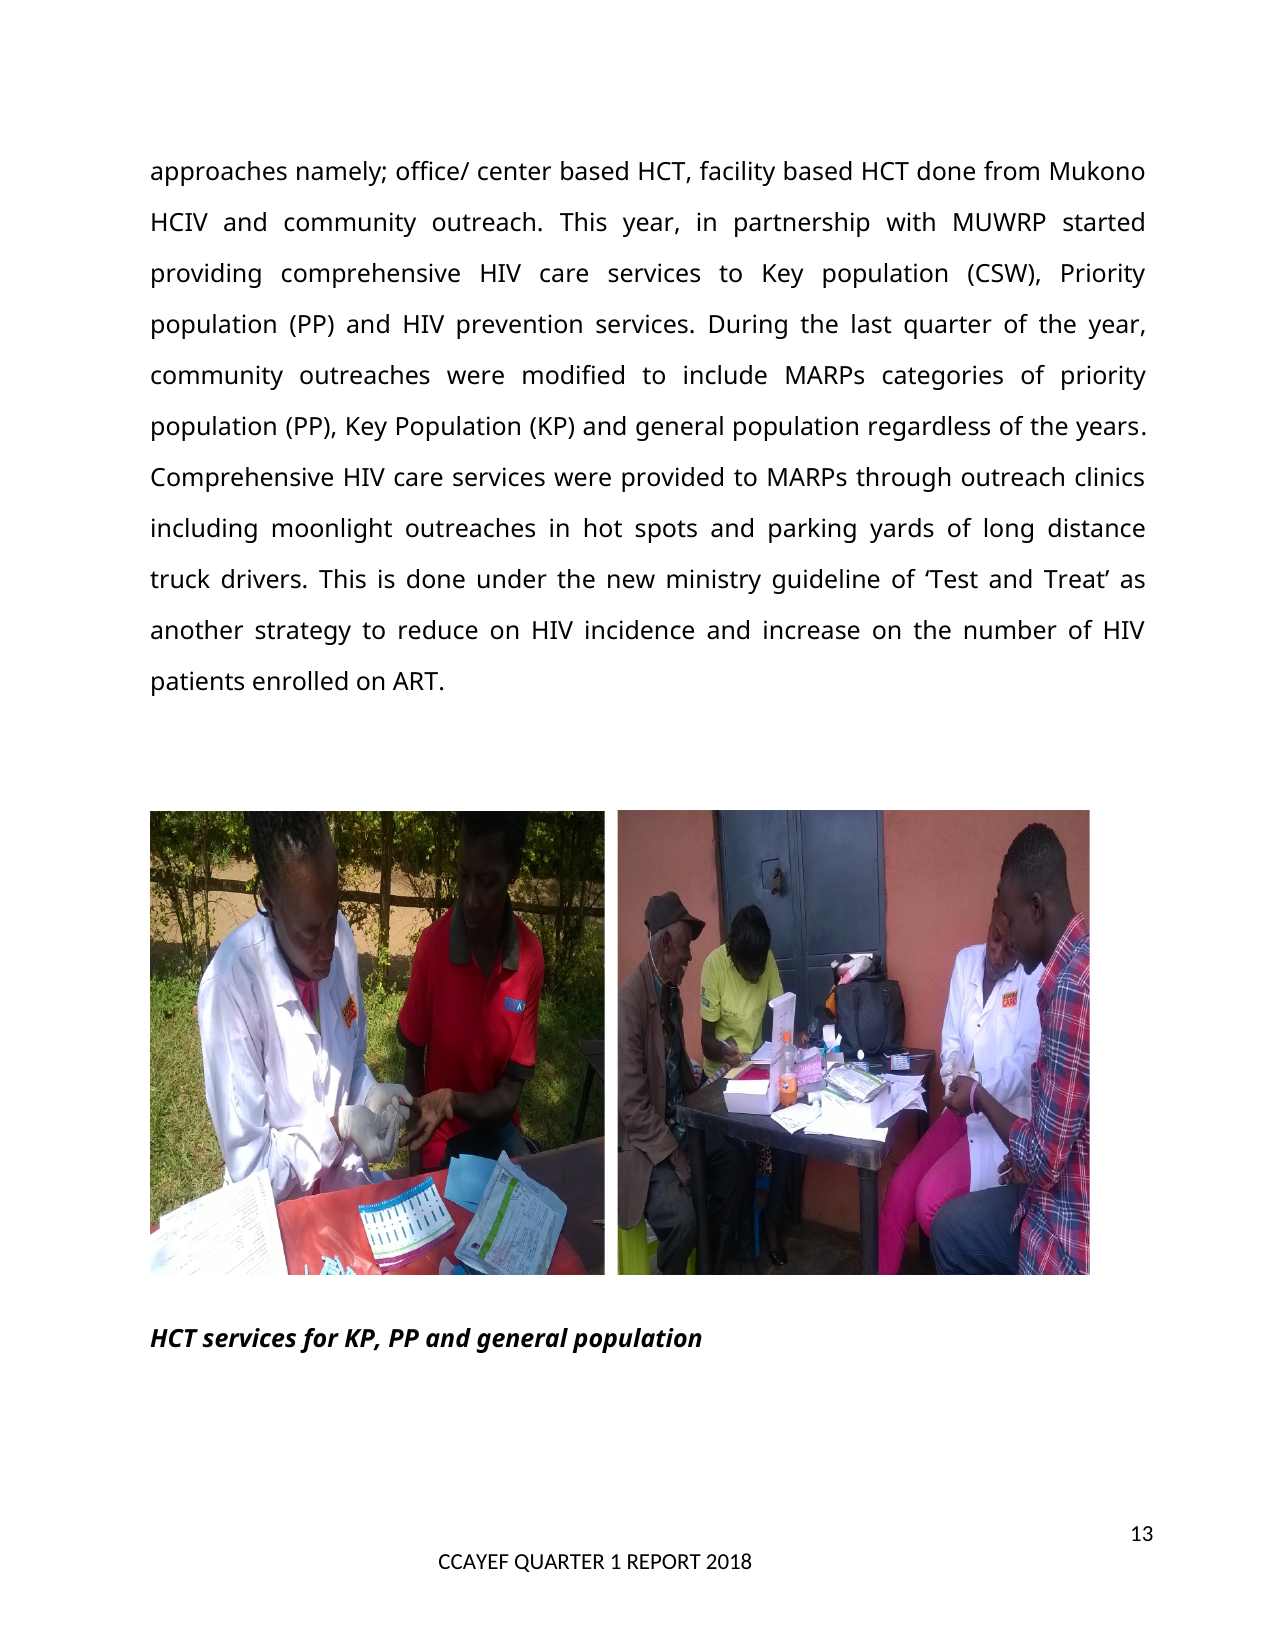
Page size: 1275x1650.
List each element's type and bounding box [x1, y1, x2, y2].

table_cell [147, 150, 1150, 808]
table_cell [147, 808, 1150, 1401]
picture [150, 811, 605, 1275]
picture [617, 810, 1090, 1275]
